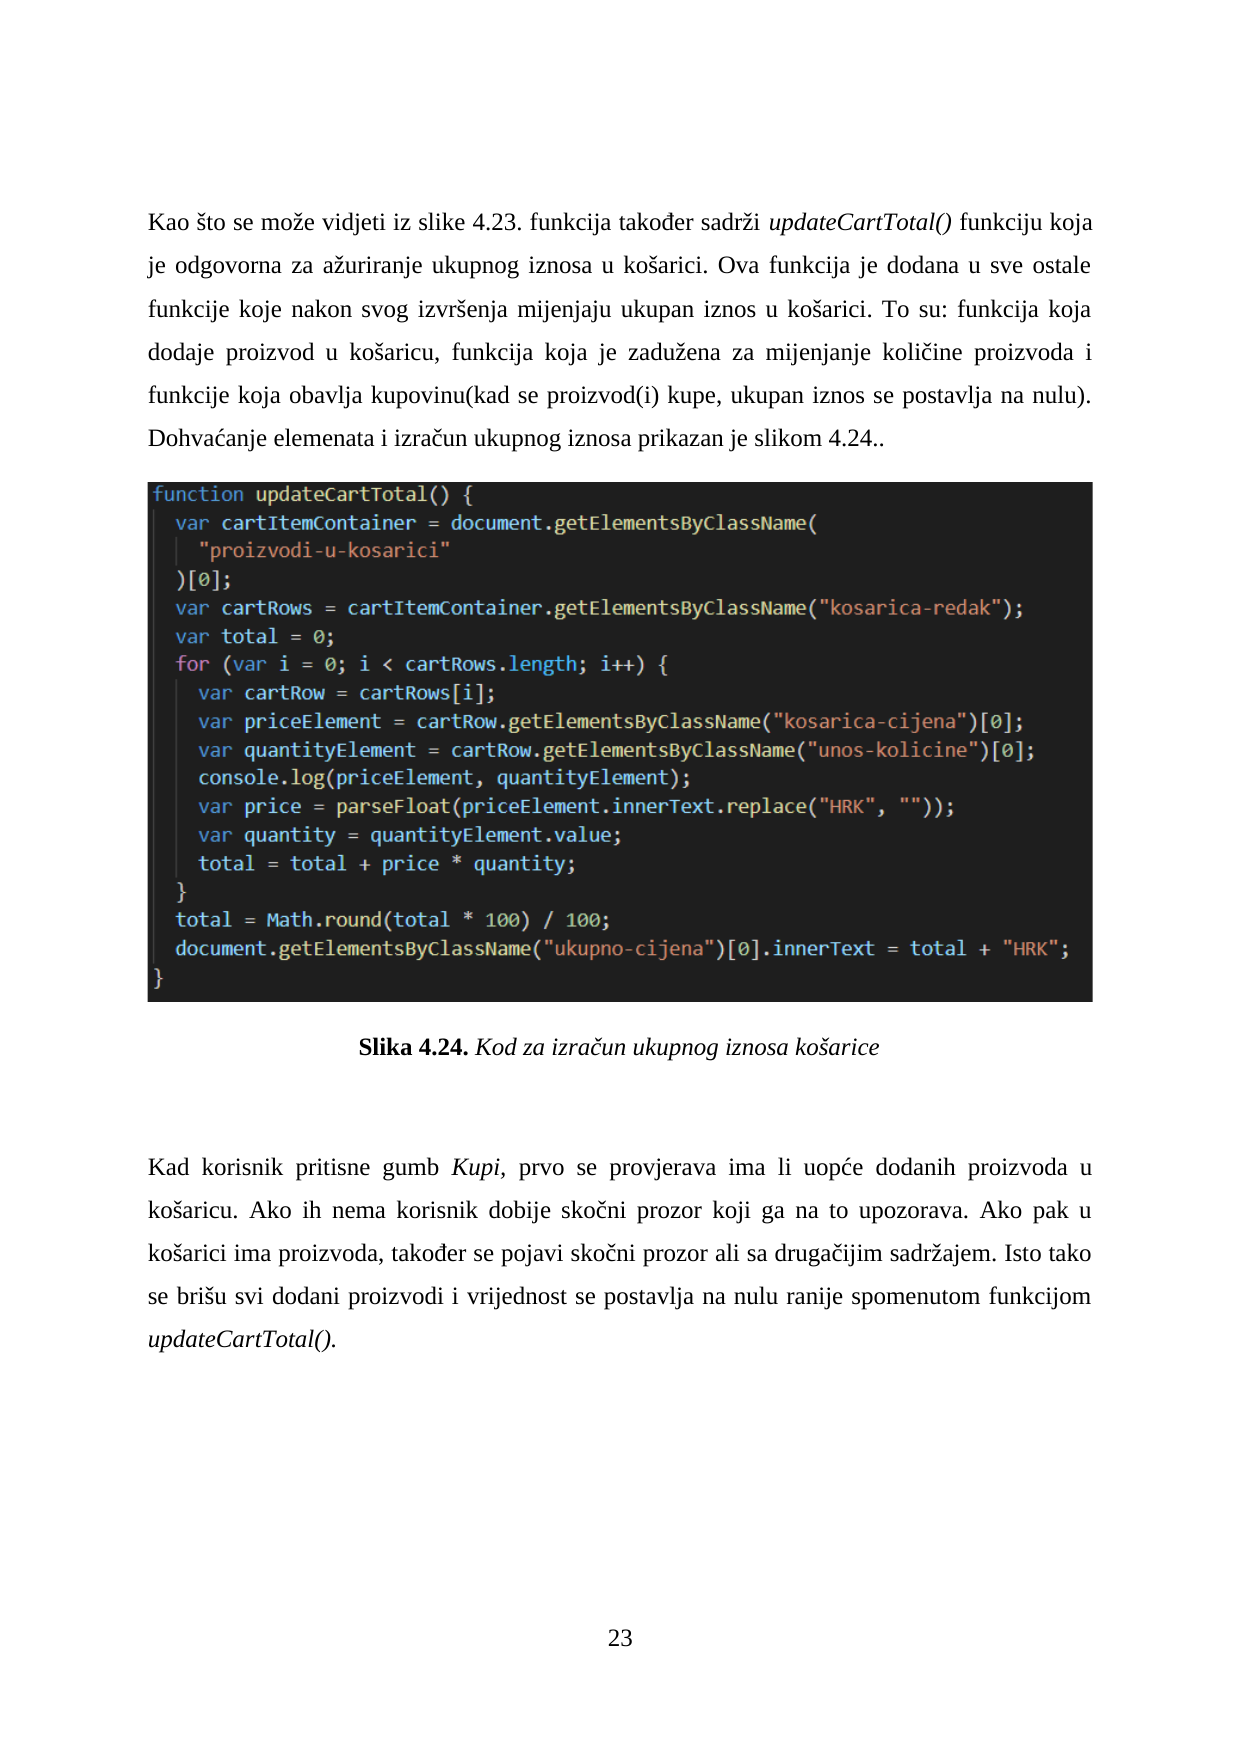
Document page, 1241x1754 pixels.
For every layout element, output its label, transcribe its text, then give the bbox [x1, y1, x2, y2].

text Slika 4.24. Kod za izračun ukupnog iznosa košarice [148, 1032, 1093, 1061]
picture [147, 482, 1093, 1002]
text Kad korisnik pritisne gumb Kupi, prvo se provjerava ima li uopće dodanih proizvoda u košaricu. Ako ih nema korisnik dobije skočni prozor koji ga na to upozorava. Ako pak u košarici ima proizvoda, također se pojavi skočni prozor ali sa drugačijim sadržajem. Isto tako se brišu svi dodani proizvodi i vrijednost se postavlja na nulu ranije spomenutom funkcijom updateCartTotal(). [148, 1152, 1093, 1353]
text Kao što se može vidjeti iz slike 4.23. funkcija također sadrži updateCartTotal() funkciju koja je odgovorna za ažuriranje ukupnog iznosa u košarici. Ova funkcija je dodana u sve ostale funkcije koje nakon svog izvršenja mijenjaju ukupan iznos u košarici. To su: funkcija koja dodaje proizvod u košaricu, funkcija koja je zadužena za mijenjanje količine proizvoda i funkcije koja obavlja kupovinu(kad se proizvod(i) kupe, ukupan iznos se postavlja na nulu). Dohvaćanje elemenata i izračun ukupnog iznosa prikazan je slikom 4.24.. [148, 207, 1093, 452]
